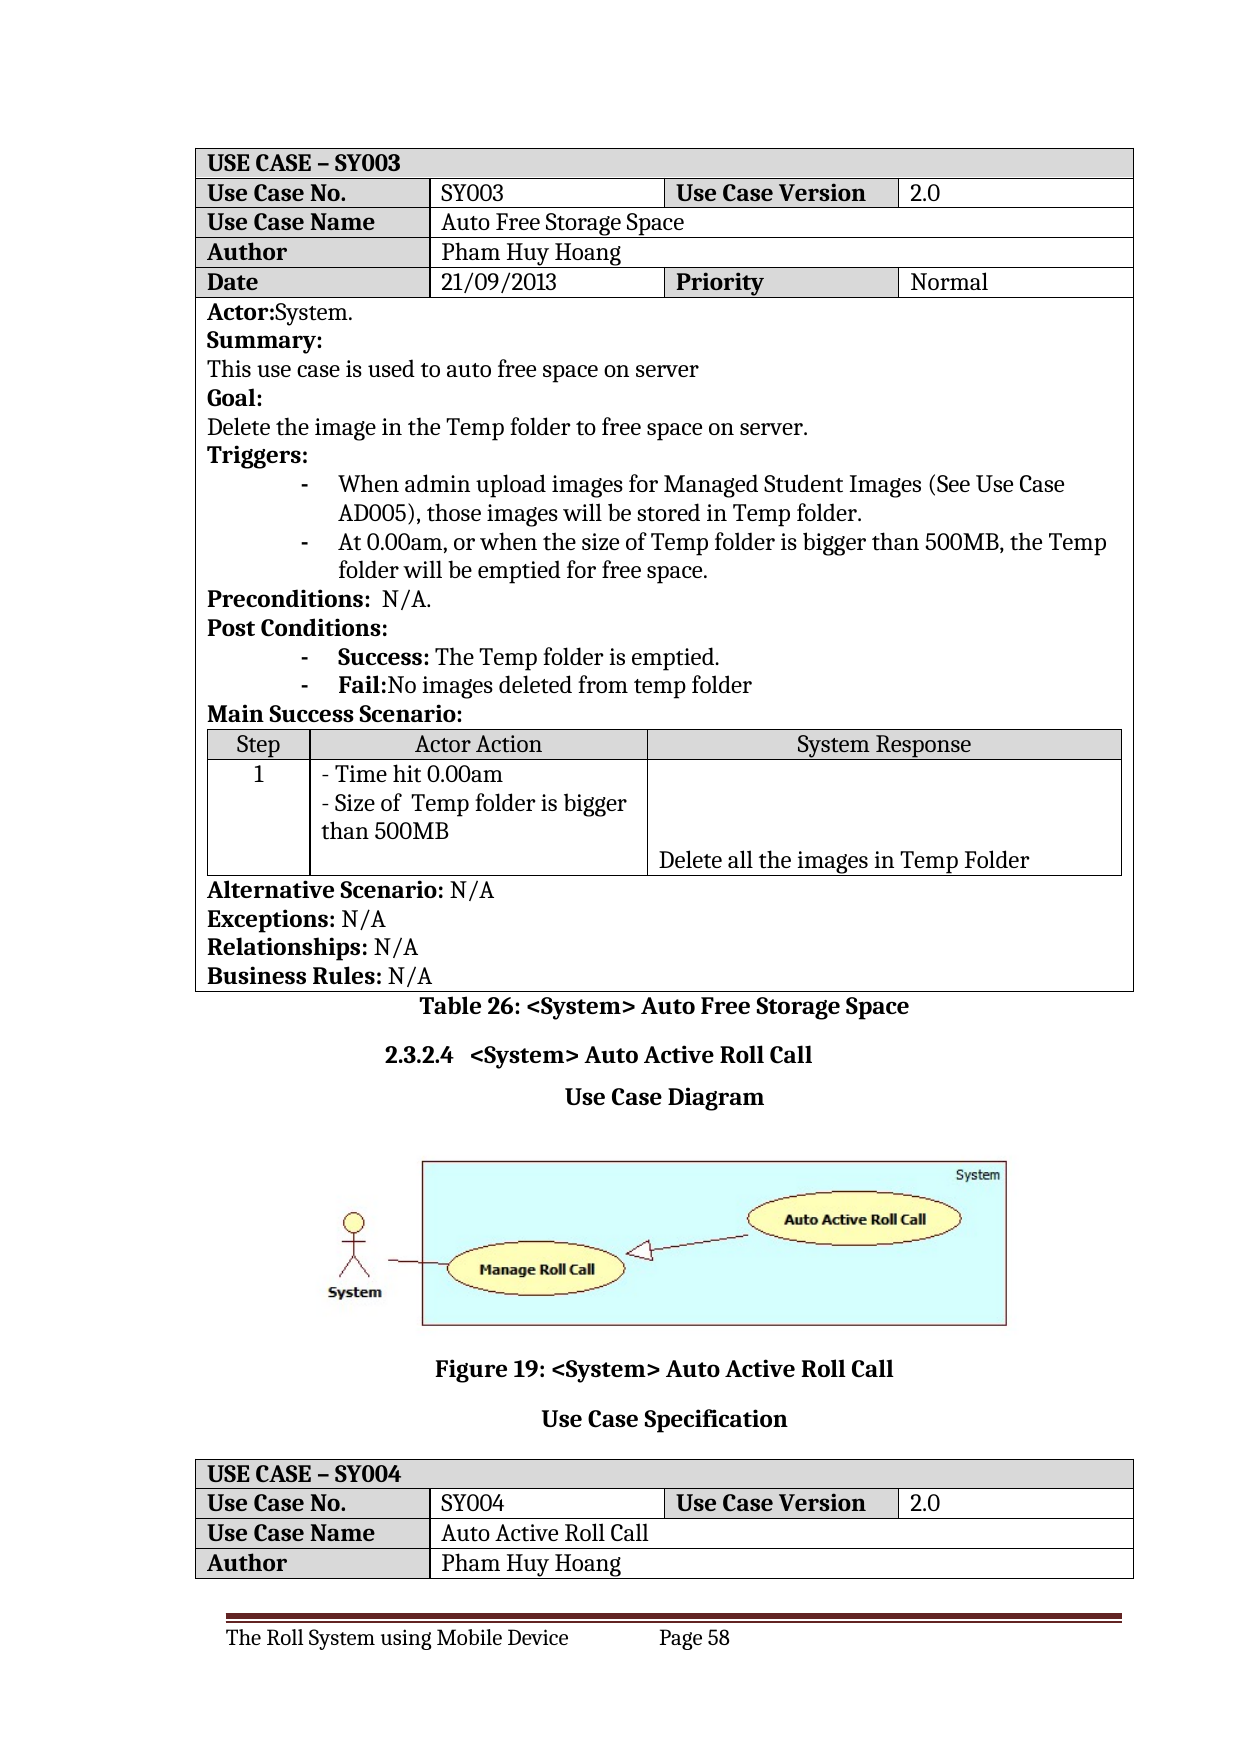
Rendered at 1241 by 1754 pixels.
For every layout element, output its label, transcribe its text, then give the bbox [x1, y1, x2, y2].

table_cell Date [196, 268, 429, 297]
table_cell Use Case Version [665, 1489, 898, 1518]
table_cell Normal [899, 268, 1133, 297]
table_header USE CASE – SY003 [196, 149, 1133, 177]
table_cell 2.0 [899, 1489, 1133, 1518]
table_cell SY004 [431, 1489, 664, 1518]
table_cell 21/09/2013 [431, 268, 664, 297]
picture [297, 1136, 1032, 1351]
table_cell 2.0 [899, 179, 1133, 207]
table_cell Use Case No. [196, 1489, 429, 1518]
table_cell Use Case Name [196, 1519, 429, 1548]
subtitle Use Case Specification [207, 1404, 1122, 1433]
subtitle Use Case Diagram [207, 1083, 1122, 1111]
table_cell Use Case No. [196, 179, 429, 207]
table_cell Use Case Version [665, 179, 898, 207]
table_cell Author [196, 1549, 429, 1578]
table_cell Actor:System. Summary: This use case is used to auto free space on server Goal: Delete the image in the Temp folder to free space on server. Triggers: When admin upload images for Managed Student Images (See Use Case AD005), those images will be stored in Temp folder. At 0.00am, or when the size of Temp folder is bigger than 500MB, the Temp folder will be emptied for free space. Preconditions: N/A. Post Conditions: Success: The Temp folder is emptied. Fail:No images deleted from temp folder Main Success Scenario: Alternative Scenario: N/A Exceptions: N/A Relationships: N/A Business Rules: N/A [196, 298, 1133, 991]
table_cell Auto Active Roll Call [431, 1519, 1133, 1548]
table_cell Pham Huy Hoang [431, 1549, 1133, 1578]
subtitle <System> Auto Active Roll Call [385, 1041, 1122, 1070]
text Table 26: <System> Auto Free Storage Space [207, 992, 1122, 1021]
table_cell Use Case Name [196, 208, 429, 237]
table_cell Auto Free Storage Space [431, 208, 1133, 237]
table_header USE CASE – SY004 [196, 1460, 1133, 1488]
table_cell SY003 [431, 179, 664, 207]
table_cell Pham Huy Hoang [431, 238, 1133, 267]
table_cell Priority [665, 268, 898, 297]
table_cell Author [196, 238, 429, 267]
text Figure 19: <System> Auto Active Roll Call [207, 1355, 1122, 1384]
